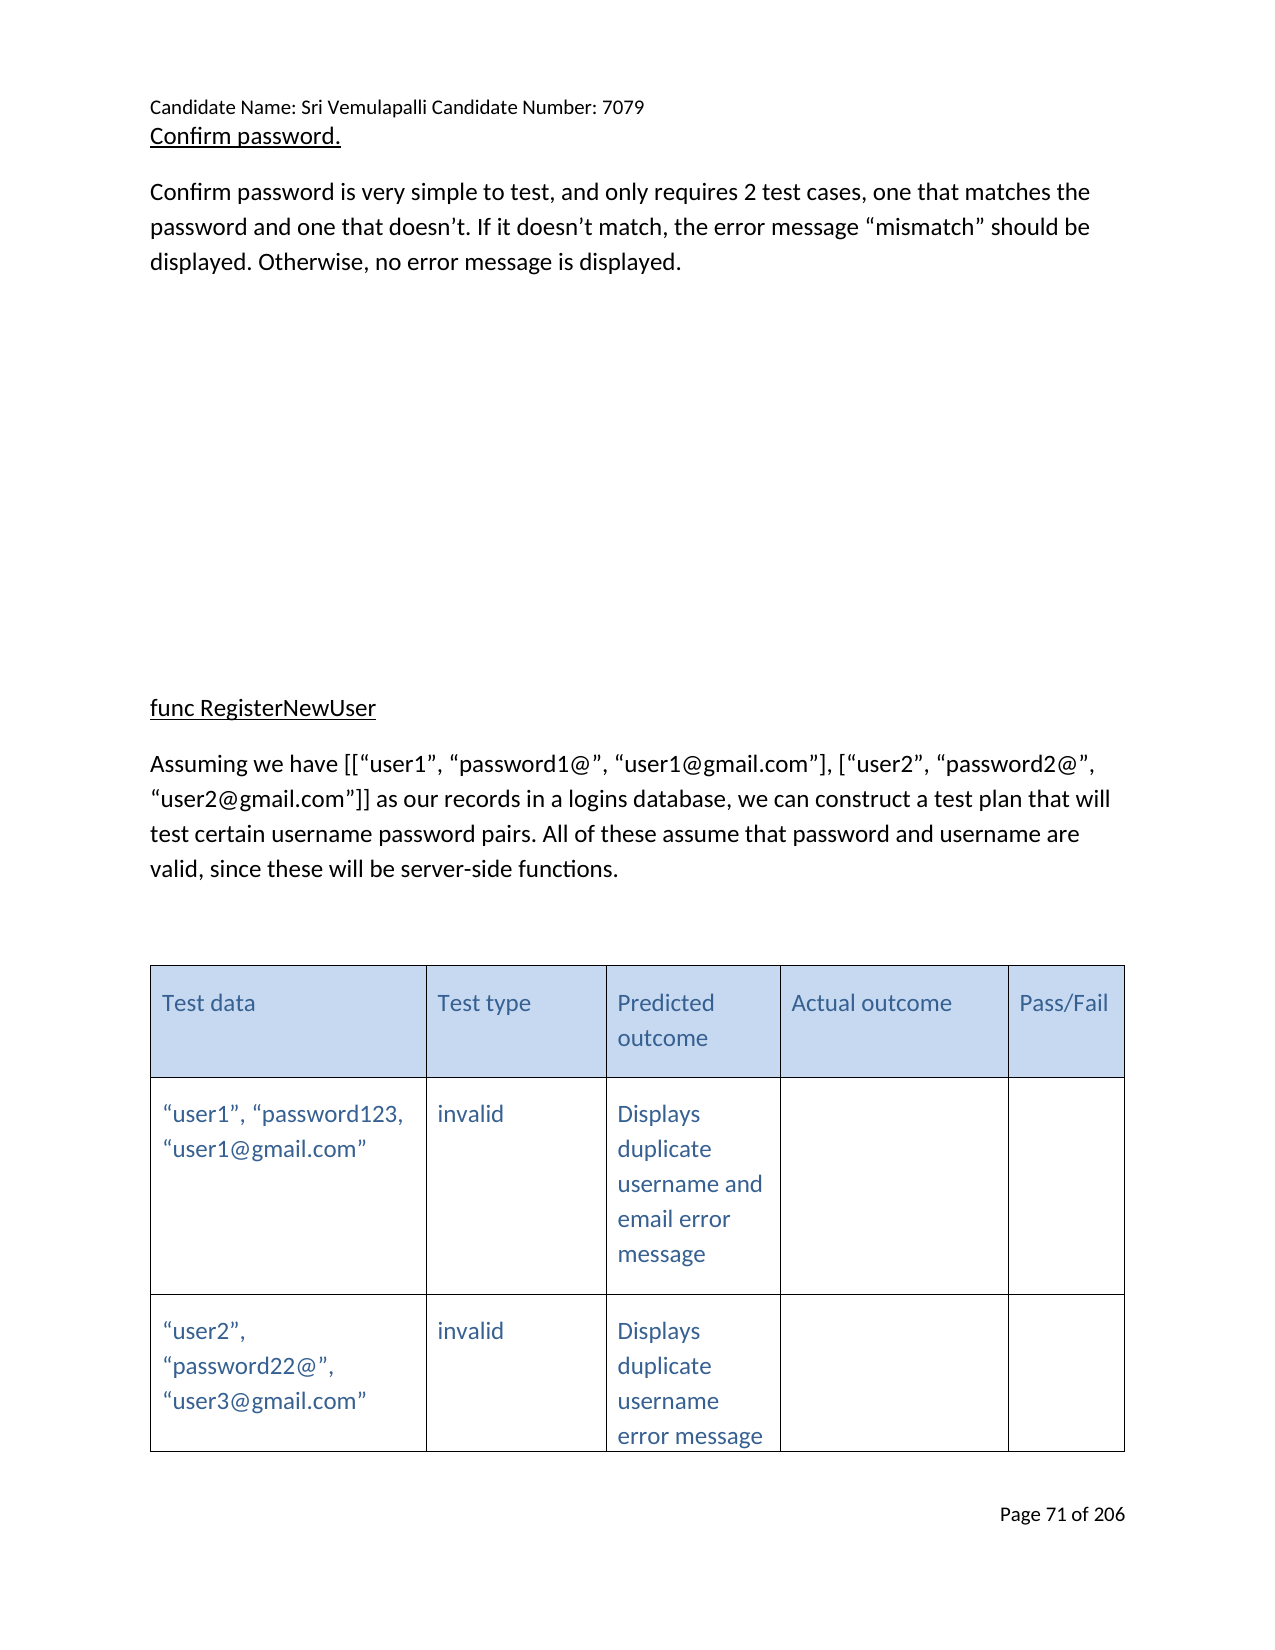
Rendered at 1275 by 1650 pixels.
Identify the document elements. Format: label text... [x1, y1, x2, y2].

table_header Test type [427, 966, 606, 1077]
table_header Predicted outcome [607, 966, 780, 1077]
table_cell [781, 1295, 1008, 1451]
table_cell [1009, 1078, 1124, 1293]
text Confirm password. [150, 120, 1125, 151]
table_header Test data [151, 966, 426, 1077]
table_cell invalid [427, 1078, 606, 1293]
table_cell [607, 1295, 780, 1451]
table_header Actual outcome [781, 966, 1008, 1077]
table_cell Displays duplicate username and email error message [607, 1078, 780, 1293]
table_cell [1009, 1295, 1124, 1451]
text Assuming we have [[“user1”, “password1@”, “user1@gmail.com”], [“user2”, “password2@”, “user2@gmail.com”]] as our records in a logins database, we can construct a test plan that will test certain username password pairs. All of these assume that password and username are valid, since these will be server-side functions. [150, 748, 1125, 884]
text Confirm password is very simple to test, and only requires 2 test cases, one that matches the password and one that doesn’t. If it doesn’t match, the error message “mismatch” should be displayed. Otherwise, no error message is displayed. [150, 176, 1125, 276]
text func RegisterNewUser [150, 692, 1125, 723]
table_header Pass/Fail [1009, 966, 1124, 1077]
table_cell [781, 1078, 1008, 1293]
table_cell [151, 1295, 426, 1451]
table_cell “user1”, “password123, “user1@gmail.com” [151, 1078, 426, 1293]
table_cell invalid [427, 1295, 606, 1451]
